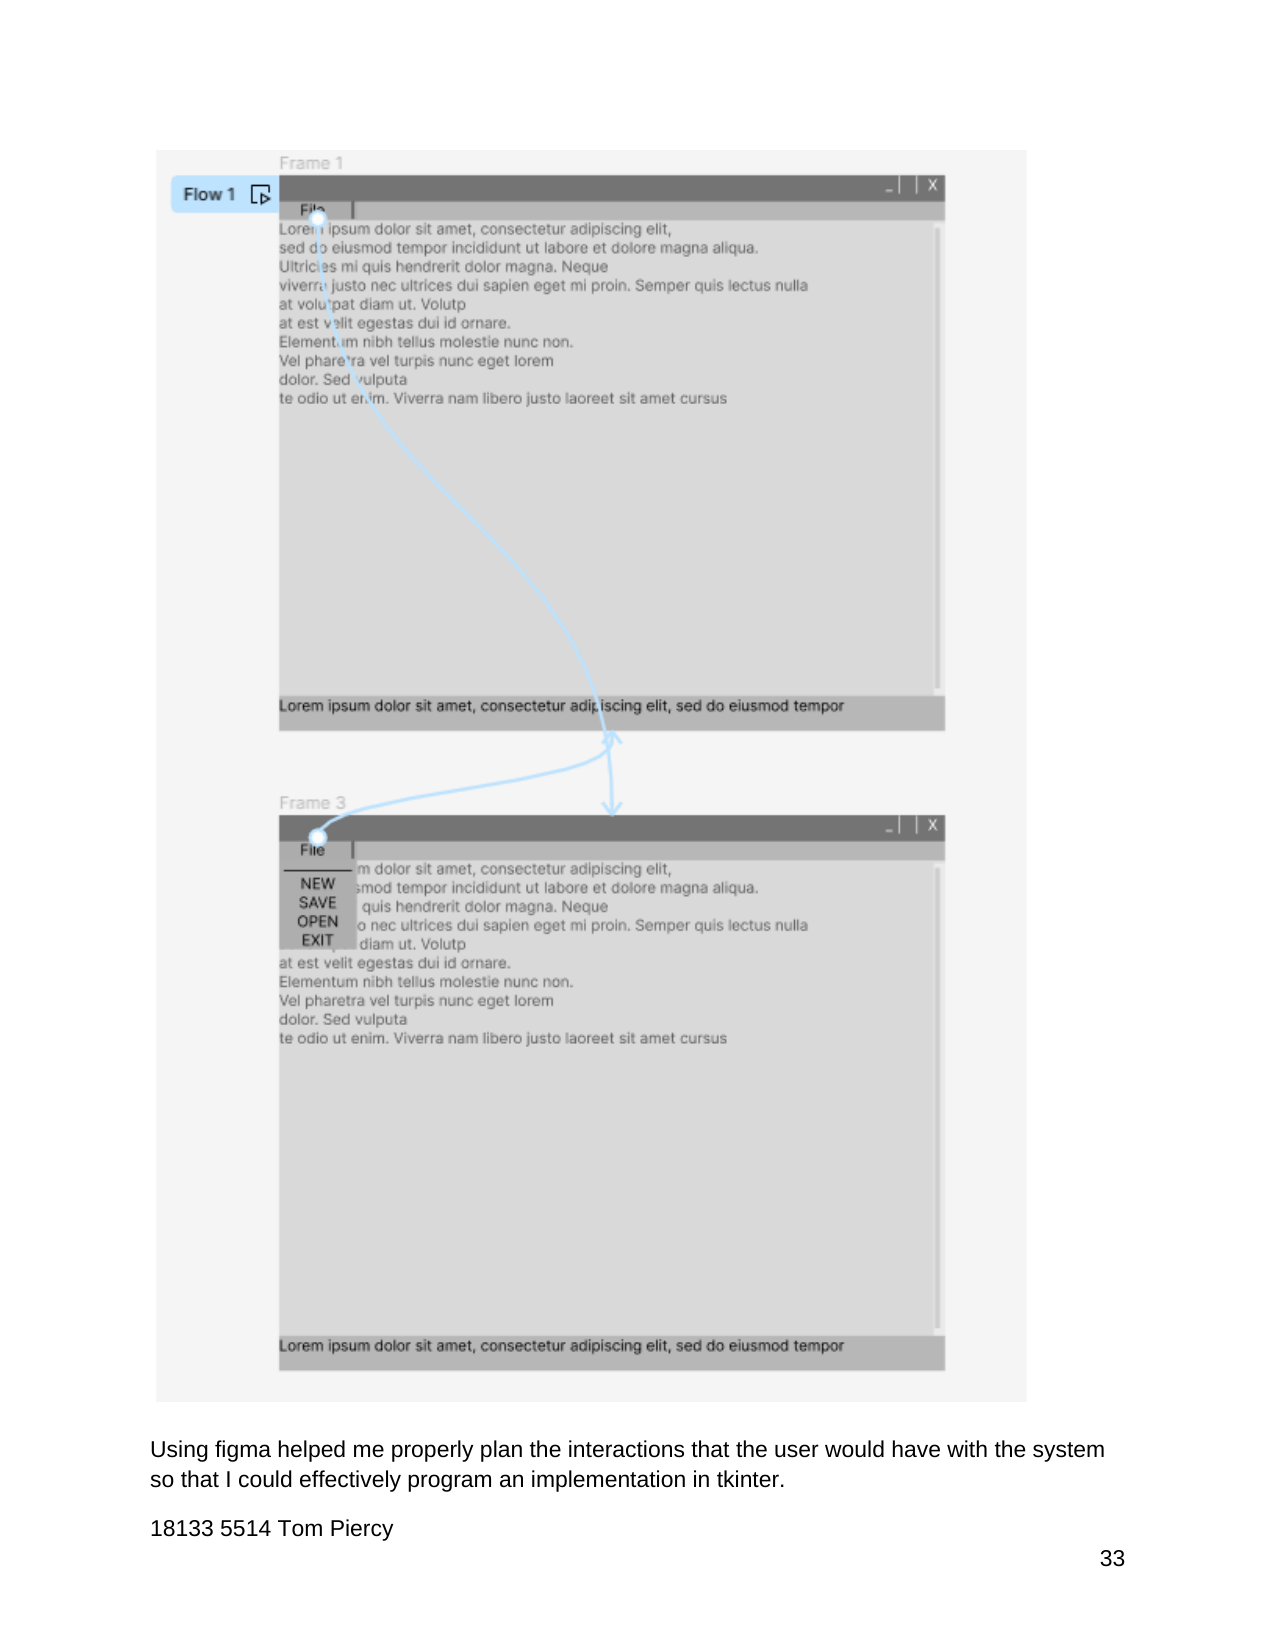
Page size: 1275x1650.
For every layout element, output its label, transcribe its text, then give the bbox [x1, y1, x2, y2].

picture [156, 150, 1027, 1402]
text Using figma helped me properly plan the interactions that the user would have with the system so that I could effectively program an implementation in tkinter. [150, 1436, 1125, 1492]
